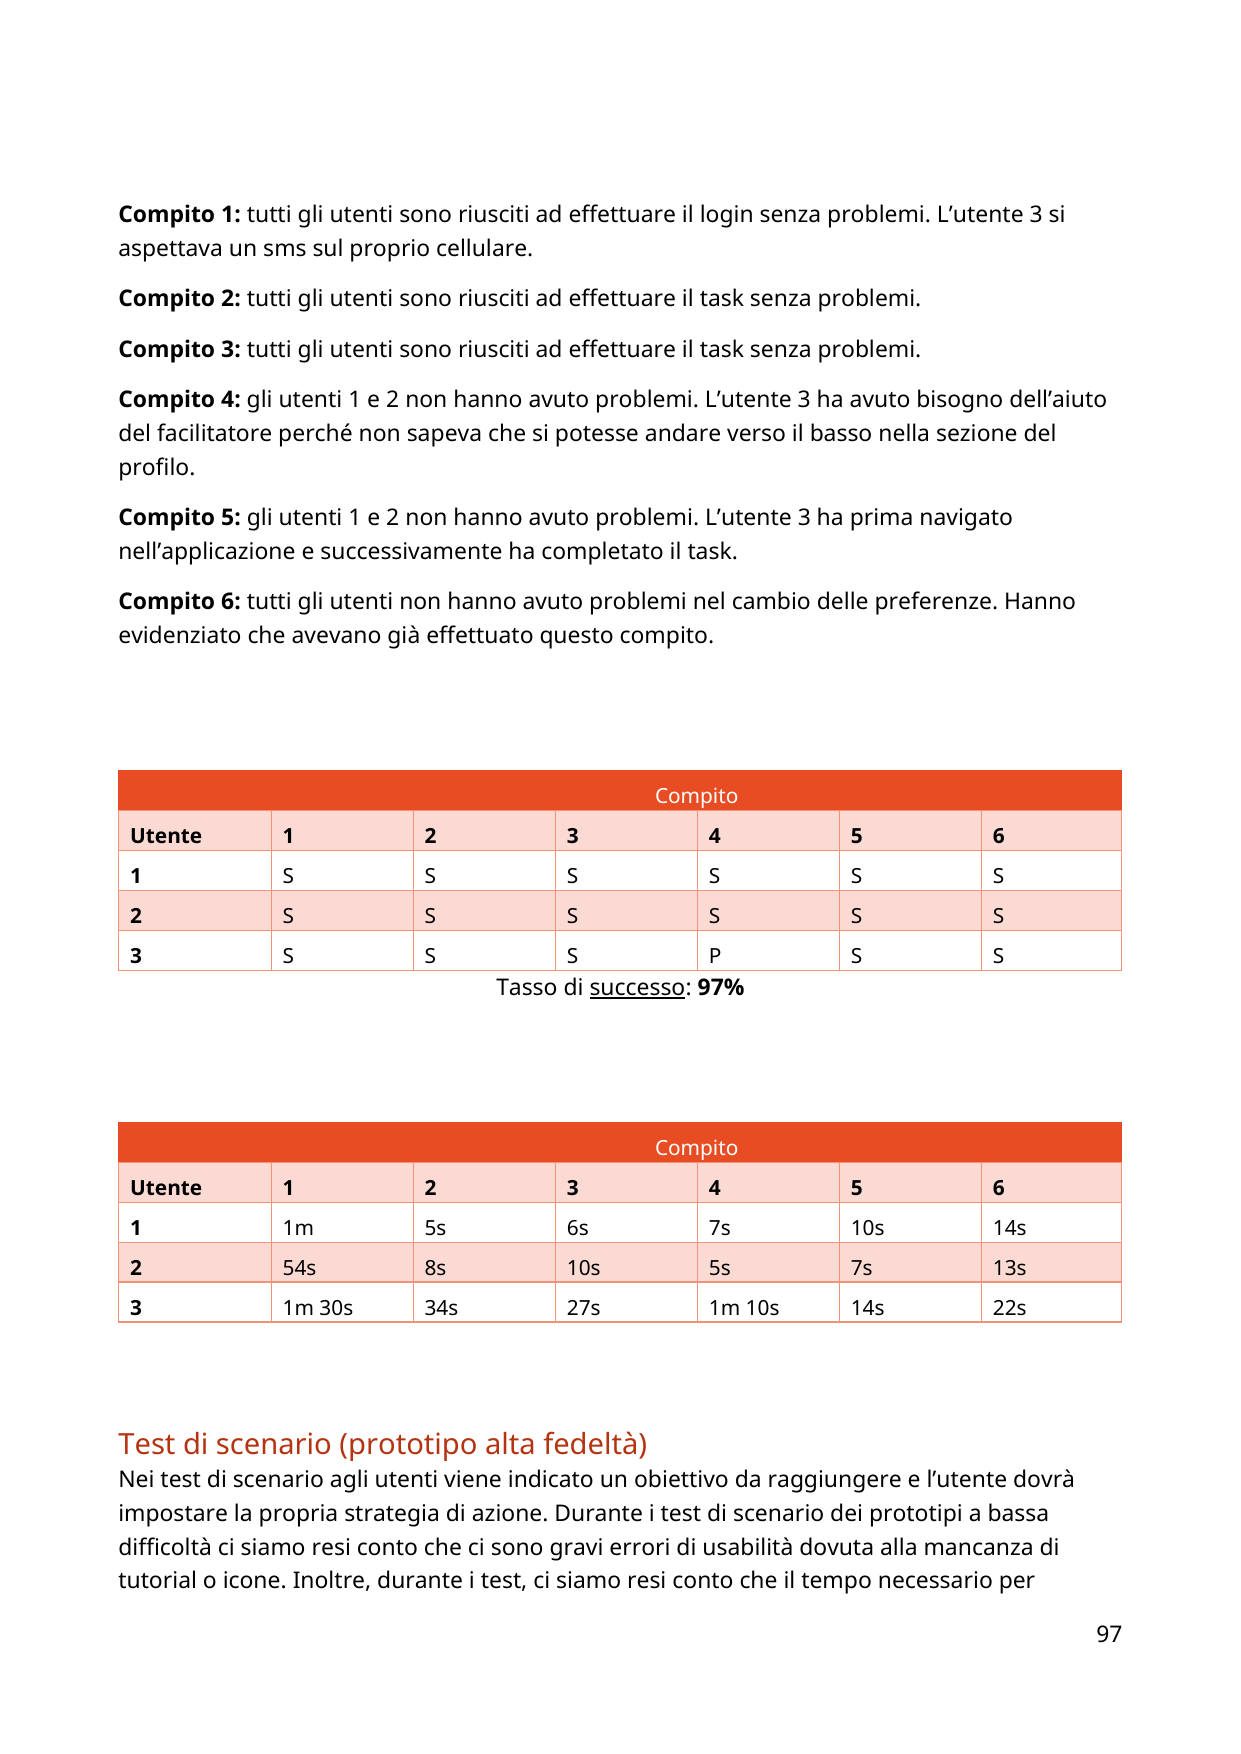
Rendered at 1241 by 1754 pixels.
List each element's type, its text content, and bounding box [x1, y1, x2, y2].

table_cell 3 [119, 1283, 271, 1321]
table_cell 4 [698, 811, 839, 850]
table_cell 1m [272, 1203, 413, 1242]
table_cell 2 [414, 811, 555, 850]
table_cell P [698, 931, 839, 969]
table_cell 6 [982, 811, 1121, 850]
table_cell 1 [119, 1203, 271, 1242]
table_cell 3 [119, 931, 271, 969]
table_cell Utente [119, 811, 271, 850]
table_cell 8s [414, 1243, 555, 1281]
table_cell S [414, 851, 555, 890]
text Compito 3: tutti gli utenti sono riusciti ad effettuare il task senza problemi. [118, 333, 1122, 364]
table_cell S [556, 851, 697, 890]
table_cell S [414, 891, 555, 930]
table_cell 10s [840, 1203, 981, 1242]
table_cell S [272, 851, 413, 890]
table_cell 2 [119, 1243, 271, 1281]
table_cell 3 [556, 1163, 697, 1202]
text Tasso di successo: 97% [118, 971, 1122, 1002]
table_cell 22s [982, 1283, 1121, 1321]
table_cell 34s [414, 1283, 555, 1321]
table_cell 2 [119, 891, 271, 930]
table_cell S [982, 891, 1121, 930]
table_cell 14s [982, 1203, 1121, 1242]
table_cell S [272, 891, 413, 930]
table_cell S [982, 851, 1121, 890]
text Compito 1: tutti gli utenti sono riusciti ad effettuare il login senza problemi. L’utente 3 si aspettava un sms sul proprio cellulare. [118, 198, 1122, 263]
table_cell S [272, 931, 413, 969]
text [118, 1463, 1122, 1595]
table_cell 7s [698, 1203, 839, 1242]
table_cell 13s [982, 1243, 1121, 1281]
table_cell 5s [698, 1243, 839, 1281]
table_cell 1 [272, 811, 413, 850]
table_cell 10s [556, 1243, 697, 1281]
table_cell S [414, 931, 555, 969]
table_cell 54s [272, 1243, 413, 1281]
table_cell S [556, 931, 697, 969]
text Compito 2: tutti gli utenti sono riusciti ad effettuare il task senza problemi. [118, 282, 1122, 313]
table_header [119, 771, 271, 810]
table_cell S [840, 891, 981, 930]
table_cell 6 [982, 1163, 1121, 1202]
table_cell 5 [840, 1163, 981, 1202]
table_cell 5s [414, 1203, 555, 1242]
table_cell 1m 30s [272, 1283, 413, 1321]
table_header Compito [272, 771, 1121, 810]
table_cell S [840, 851, 981, 890]
text Compito 4: gli utenti 1 e 2 non hanno avuto problemi. L’utente 3 ha avuto bisogno dell’aiuto del facilitatore perché non sapeva che si potesse andare verso il basso nella sezione del profilo. [118, 383, 1122, 482]
table_cell 14s [840, 1283, 981, 1321]
table_cell 6s [556, 1203, 697, 1242]
table_cell S [556, 891, 697, 930]
table_cell S [698, 851, 839, 890]
table_cell 3 [556, 811, 697, 850]
table_cell 2 [414, 1163, 555, 1202]
subtitle Test di scenario (prototipo alta fedeltà) [118, 1423, 1122, 1463]
table_cell 1m 10s [698, 1283, 839, 1321]
table_cell S [982, 931, 1121, 969]
text Compito 6: tutti gli utenti non hanno avuto problemi nel cambio delle preferenze. Hanno evidenziato che avevano già effettuato questo compito. [118, 585, 1122, 650]
table_cell 7s [840, 1243, 981, 1281]
table_cell Utente [119, 1163, 271, 1202]
table_cell 4 [698, 1163, 839, 1202]
table_cell 27s [556, 1283, 697, 1321]
text Compito 5: gli utenti 1 e 2 non hanno avuto problemi. L’utente 3 ha prima navigato nell’applicazione e successivamente ha completato il task. [118, 501, 1122, 566]
table_header [119, 1123, 271, 1162]
table_cell 1 [272, 1163, 413, 1202]
table_header Compito [272, 1123, 1121, 1162]
table_cell S [840, 931, 981, 969]
table_cell 1 [119, 851, 271, 890]
table_cell S [698, 891, 839, 930]
table_cell 5 [840, 811, 981, 850]
